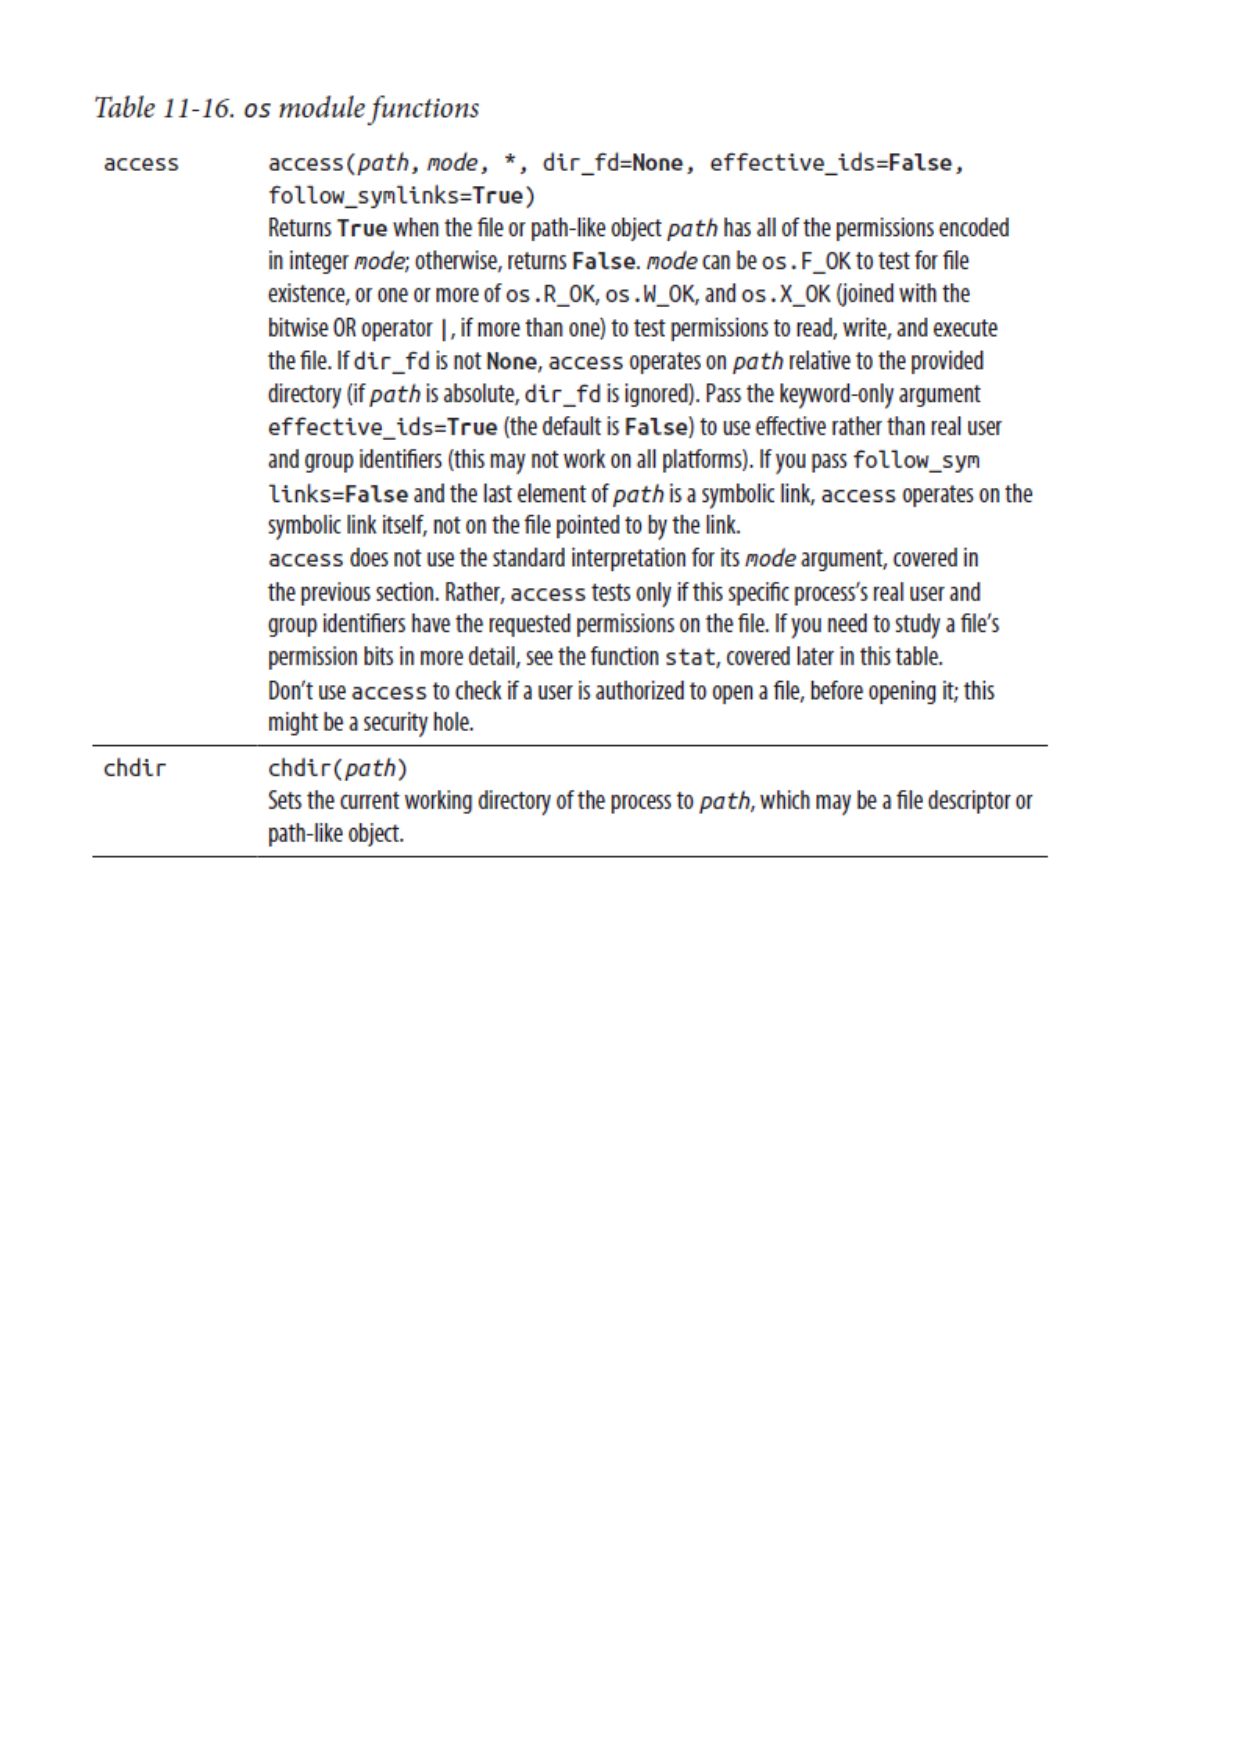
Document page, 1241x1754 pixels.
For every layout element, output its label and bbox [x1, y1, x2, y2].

picture [88, 88, 1056, 864]
